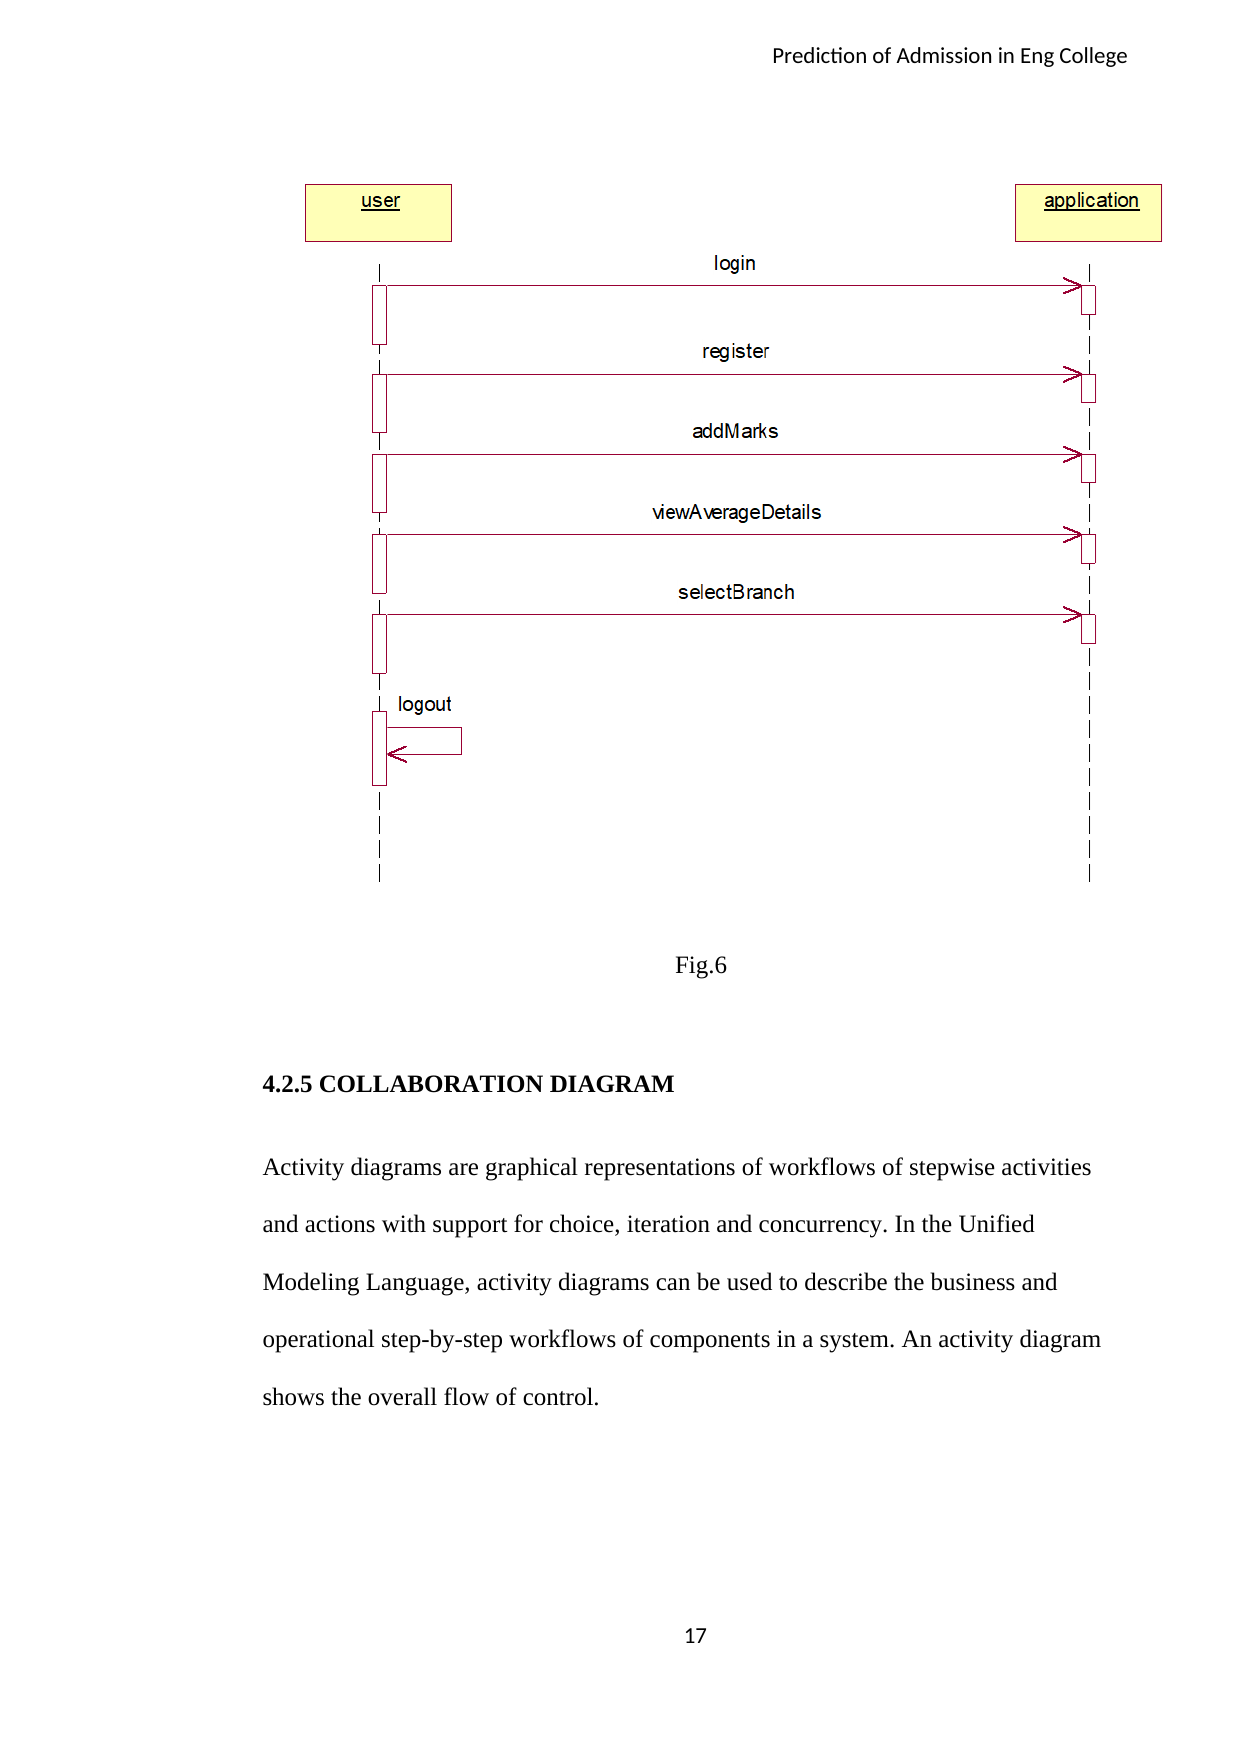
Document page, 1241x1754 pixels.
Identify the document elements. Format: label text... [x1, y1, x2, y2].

text Activity diagrams are graphical representations of workflows of stepwise activities and actions with support for choice, iteration and concurrency. In the Unified Modeling Language, activity diagrams can be used to describe the business and operational step-by-step workflows of components in a system. An activity diagram shows the overall flow of control. [262, 1152, 1128, 1411]
text 4.2.5 COLLABORATION DIAGRAM [262, 1069, 1128, 1098]
text Fig.6 [262, 950, 1128, 978]
picture [262, 150, 1207, 919]
